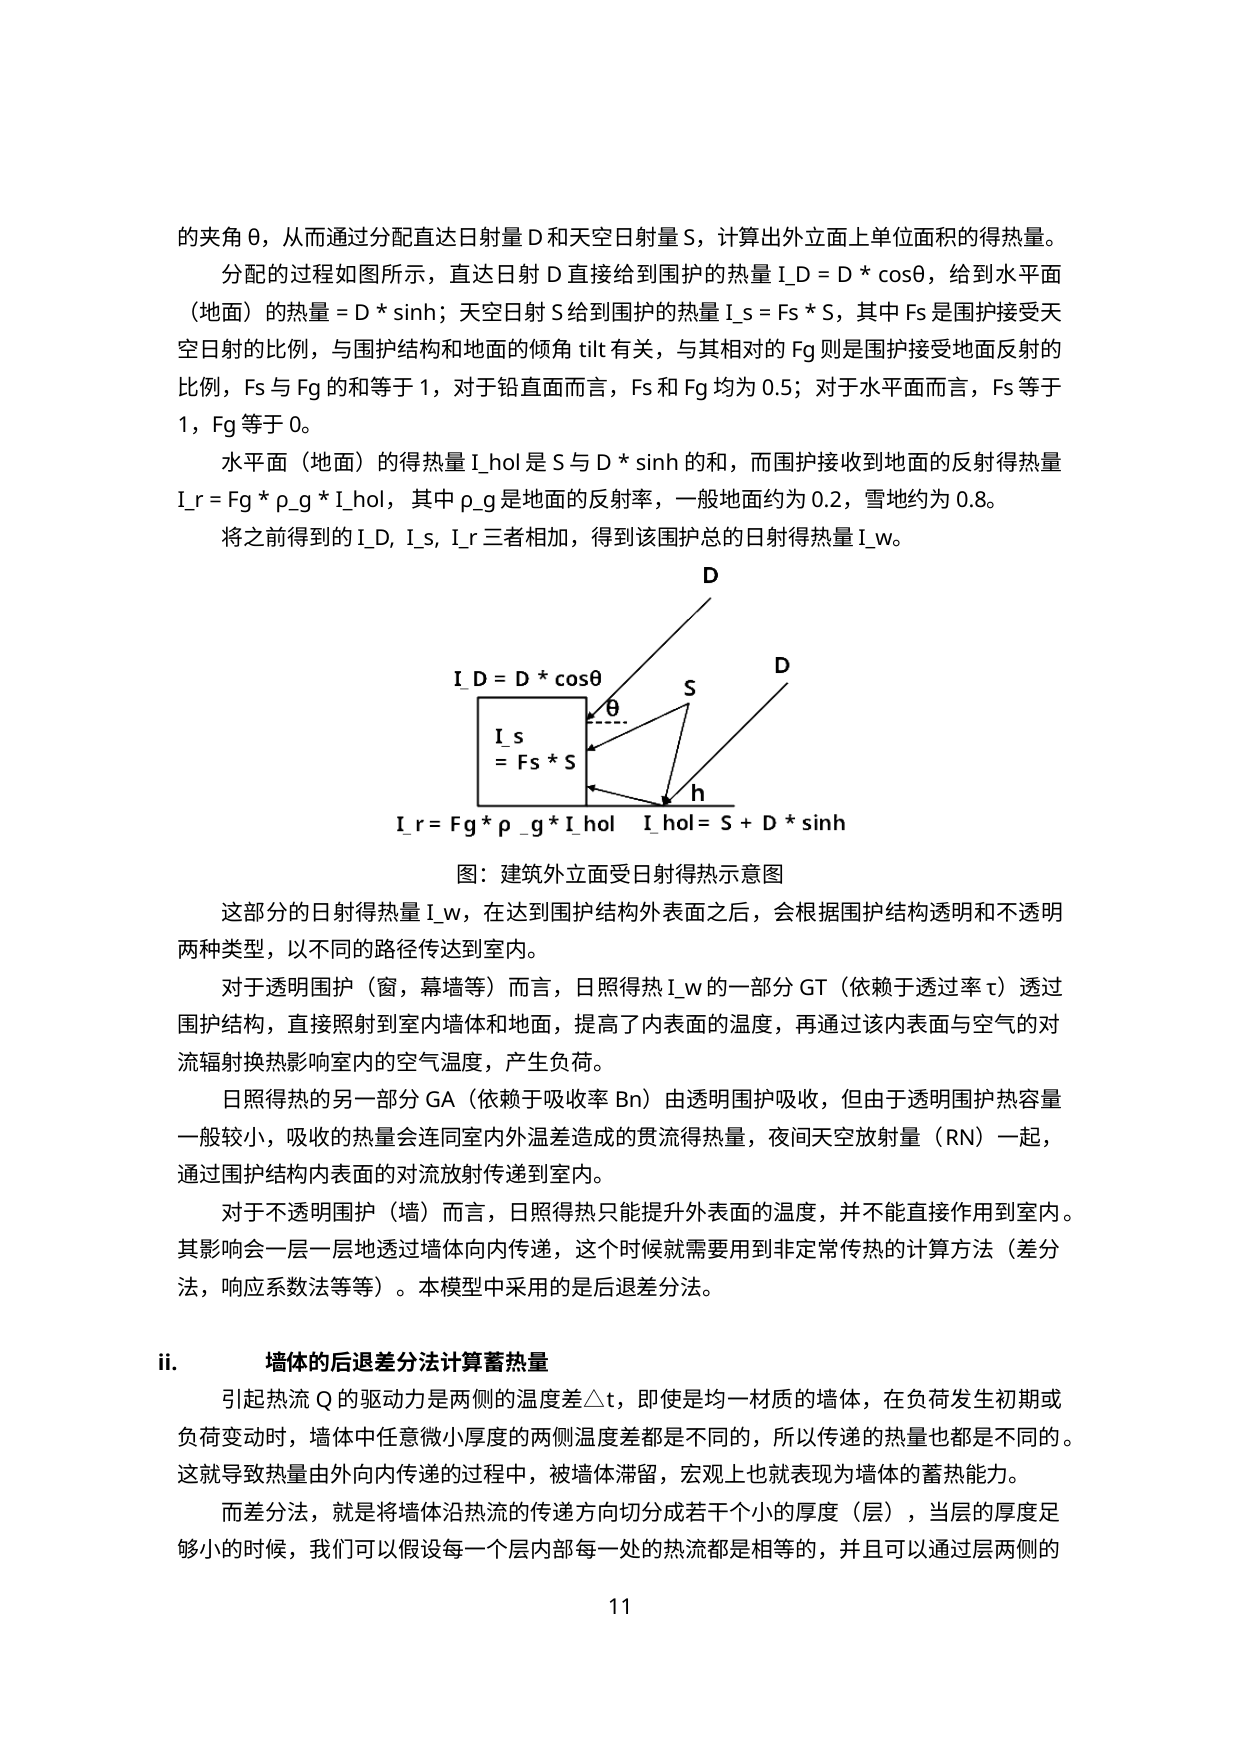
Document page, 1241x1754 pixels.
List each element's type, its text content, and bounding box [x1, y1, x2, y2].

text 这部分的日射得热量I_w，在达到围护结构外表面之后，会根据围护结构透明和不透明两种类型，以不同的路径传达到室内。 [177, 892, 1063, 967]
text 分配的过程如图所示，直达日射D直接给到围护的热量I_D = D * cosθ，给到水平面（地面）的热量 = D * sinh；天空日射S给到围护的热量I_s = Fs * S，其中Fs是围护接受天空日射的比例，与围护结构和地面的倾角tilt有关，与其相对的Fg则是围护接受地面反射的比例，Fs与Fg的和等于1，对于铅直面而言，Fs和Fg均为0.5；对于水平面而言，Fs等于1，Fg等于0。 [177, 254, 1063, 442]
subtitle 墙体的后退差分法计算蓄热量 [177, 1342, 1063, 1379]
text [177, 217, 1063, 254]
text 对于透明围护（窗，幕墙等）而言，日照得热I_w的一部分GT（依赖于透过率τ）透过围护结构，直接照射到室内墙体和地面，提高了内表面的温度，再通过该内表面与空气的对流辐射换热影响室内的空气温度，产生负荷。 [177, 967, 1063, 1079]
text 对于不透明围护（墙）而言，日照得热只能提升外表面的温度，并不能直接作用到室内。其影响会一层一层地透过墙体向内传递，这个时候就需要用到非定常传热的计算方法（差分法，响应系数法等等）。本模型中采用的是后退差分法。 [177, 1192, 1063, 1304]
text 水平面（地面）的得热量I_hol是S与D * sinh的和，而围护接收到地面的反射得热量I_r = Fg * ρ_g * I_hol， 其中ρ_g是地面的反射率，一般地面约为0.2，雪地约为0.8。 [177, 442, 1063, 517]
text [177, 1492, 1063, 1567]
text 引起热流Q的驱动力是两侧的温度差△t，即使是均一材质的墙体，在负荷发生初期或负荷变动时，墙体中任意微小厚度的两侧温度差都是不同的，所以传递的热量也都是不同的。这就导致热量由外向内传递的过程中，被墙体滞留，宏观上也就表现为墙体的蓄热能力。 [177, 1379, 1063, 1492]
text 将之前得到的I_D, I_s, I_r三者相加，得到该围护总的日射得热量I_w。 [177, 517, 1063, 554]
text 图：建筑外立面受日射得热示意图 [177, 854, 1063, 892]
text 日照得热的另一部分GA（依赖于吸收率Bn）由透明围护吸收，但由于透明围护热容量一般较小，吸收的热量会连同室内外温差造成的贯流得热量，夜间天空放射量（RN）一起，通过围护结构内表面的对流放射传递到室内。 [177, 1079, 1063, 1192]
